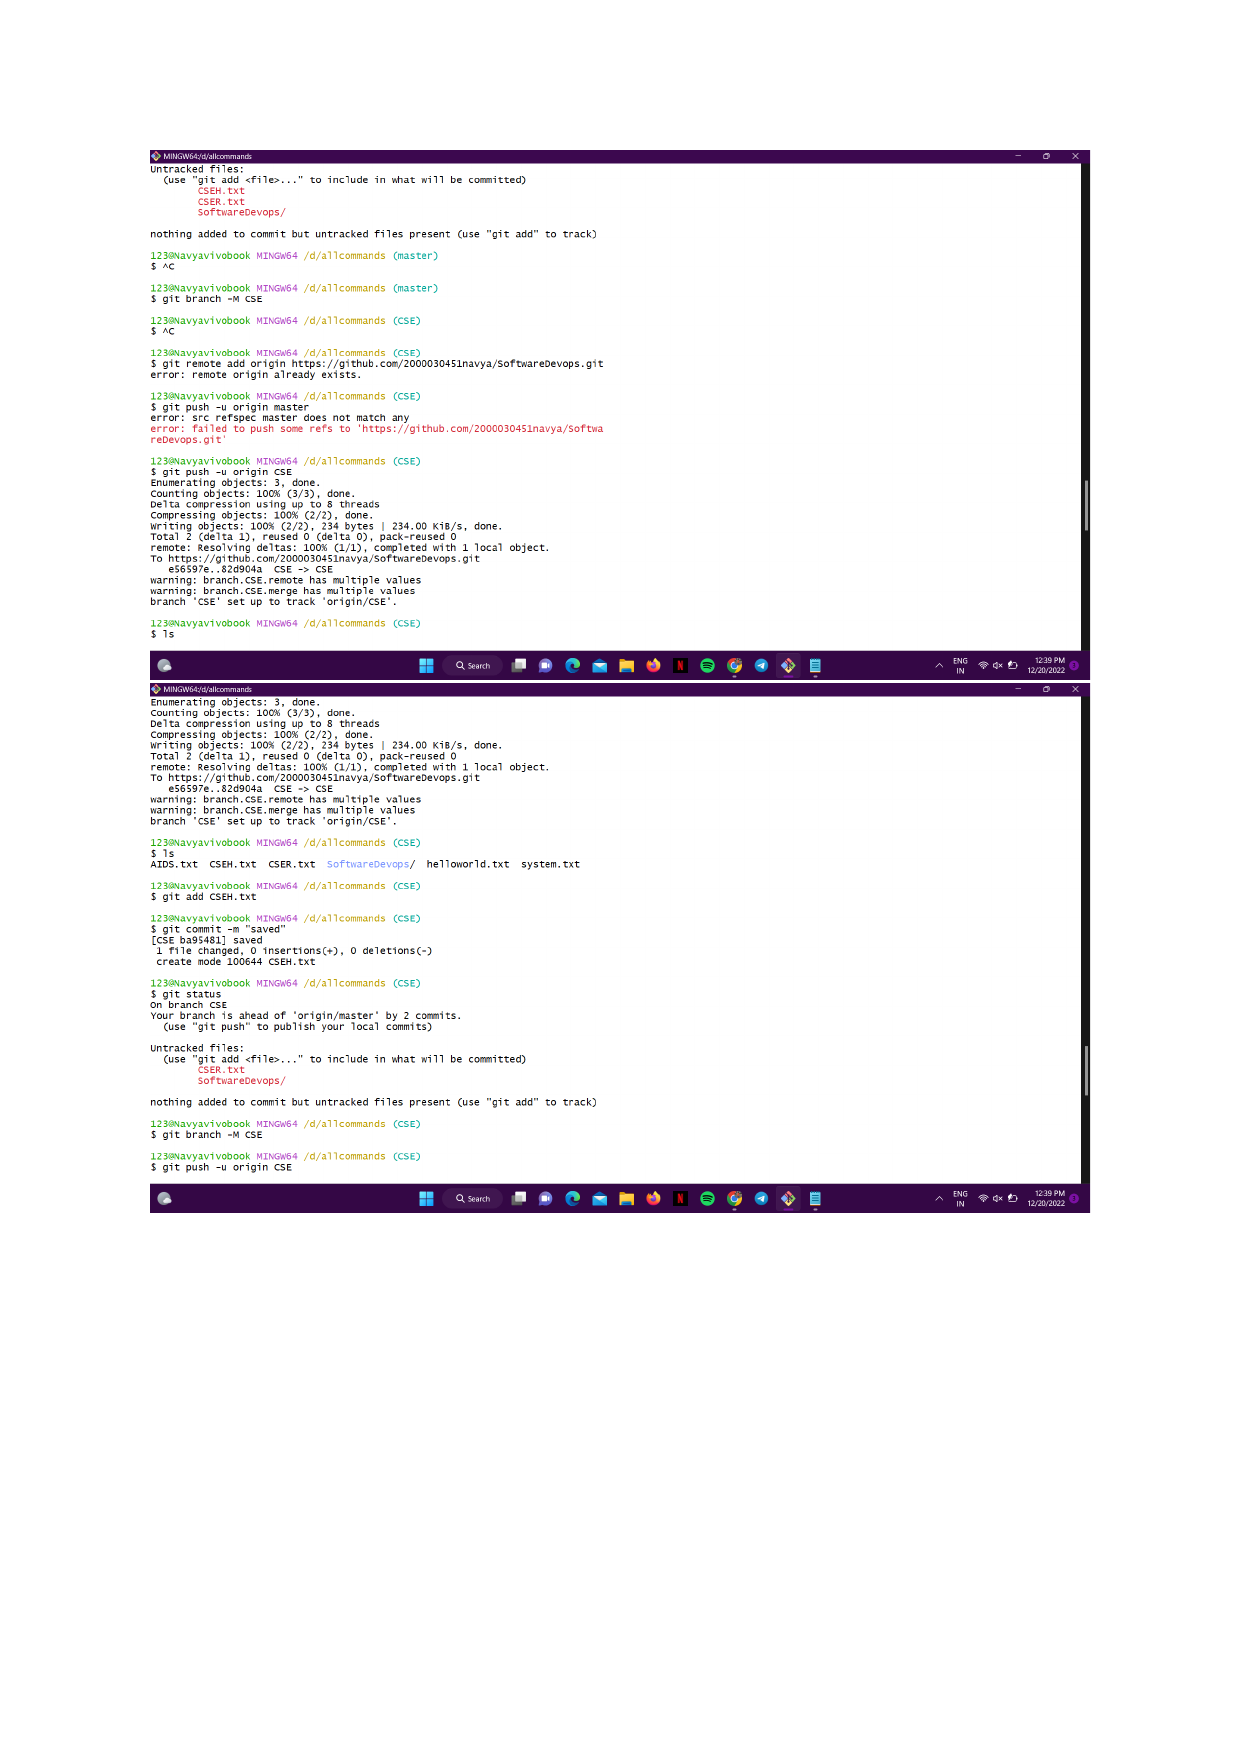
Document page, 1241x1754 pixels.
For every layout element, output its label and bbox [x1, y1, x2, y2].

picture [150, 683, 1091, 1213]
picture [150, 150, 1091, 680]
